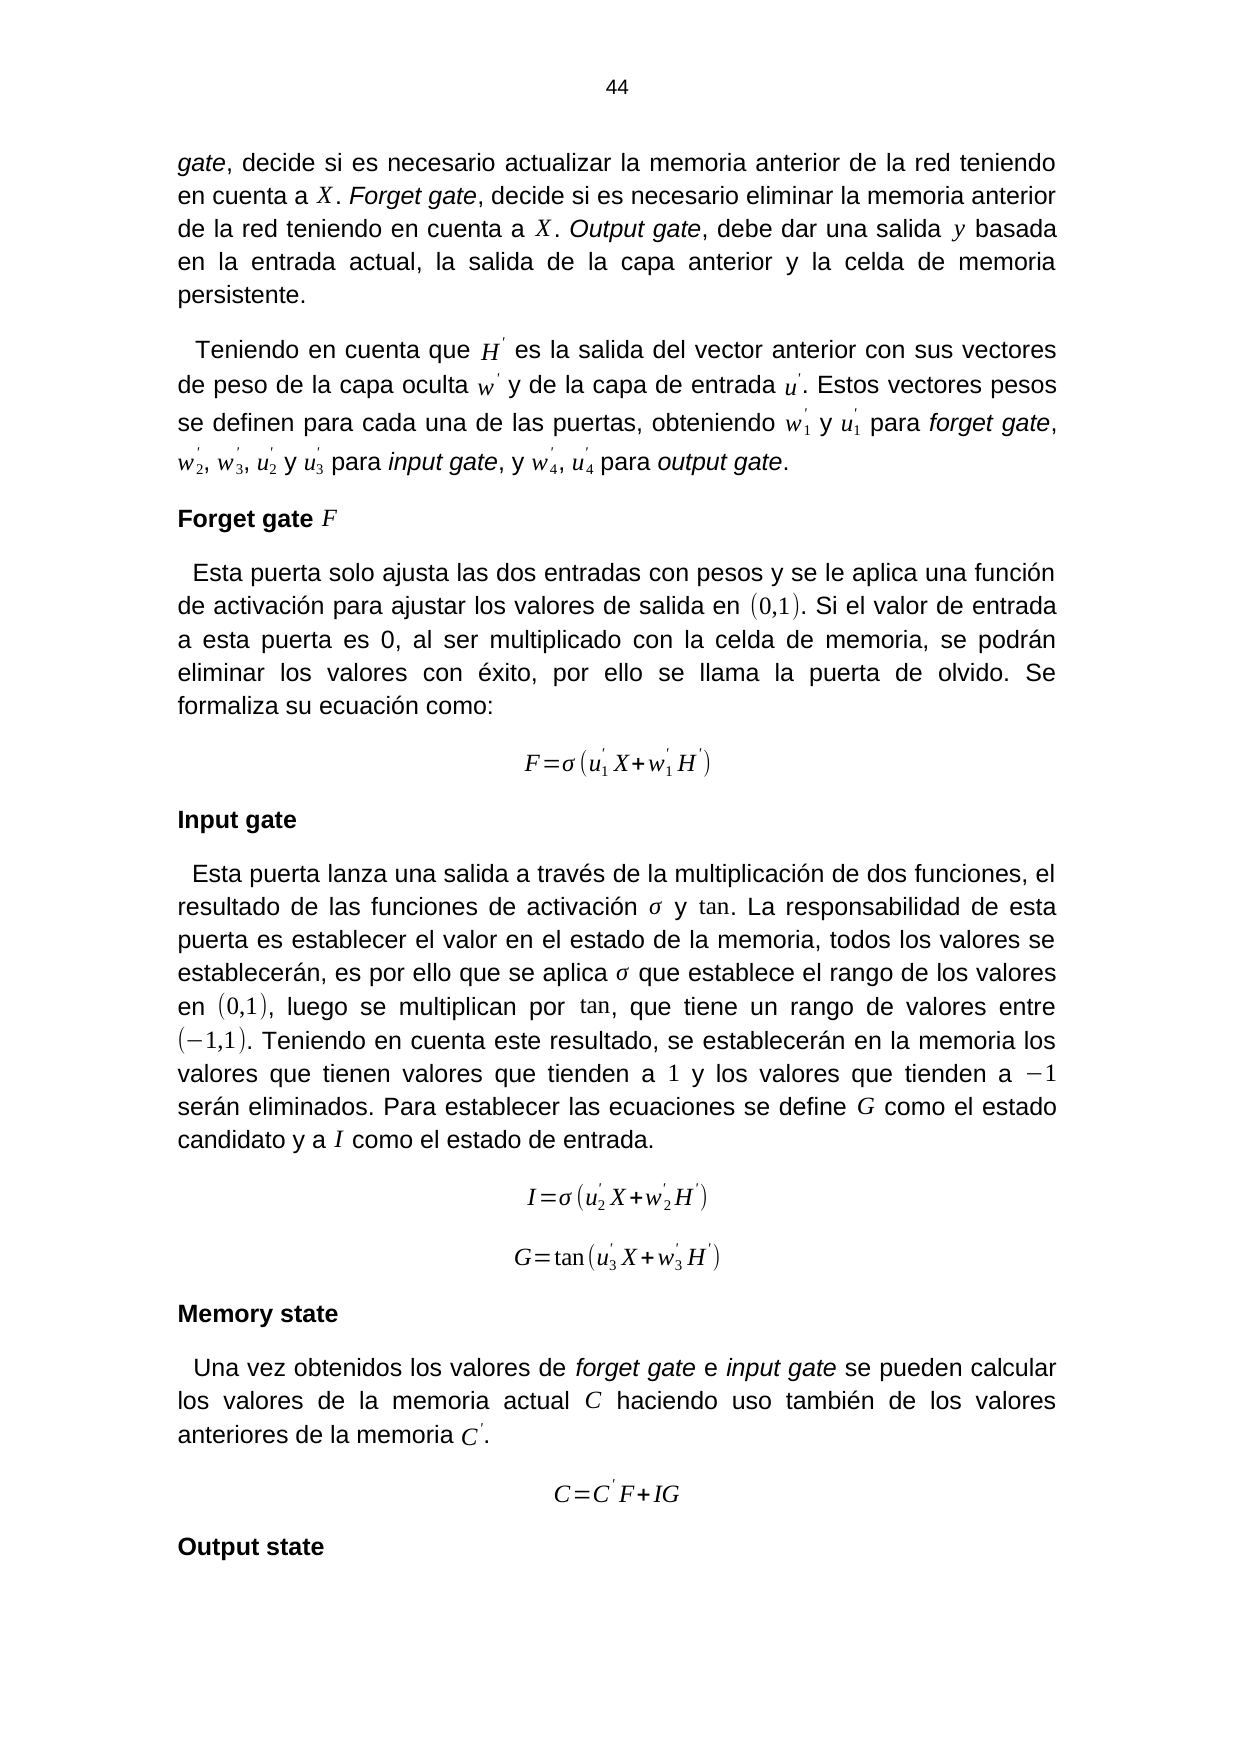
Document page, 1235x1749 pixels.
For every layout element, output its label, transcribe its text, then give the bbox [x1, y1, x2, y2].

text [177, 148, 1057, 309]
text Input gate [177, 805, 1057, 834]
text Output state [177, 1532, 1057, 1560]
text Esta puerta solo ajusta las dos entradas con pesos y se le aplica una función de activación para ajustar los valores de salida en . Si el valor de entrada a esta puerta es 0, al ser multiplicado con la celda de memoria, se podrán eliminar los valores con éxito, por ello se llama la puerta de olvido. Se formaliza su ecuación como: [177, 558, 1057, 720]
text Una vez obtenidos los valores de forget gate e input gate se pueden calcular los valores de la memoria actual haciendo uso también de los valores anteriores de la memoria . [177, 1353, 1057, 1450]
text Forget gate [177, 504, 1057, 533]
text Esta puerta lanza una salida a través de la multiplicación de dos funciones, el resultado de las funciones de activación y . La responsabilidad de esta puerta es establecer el valor en el estado de la memoria, todos los valores se establecerán, es por ello que se aplica que establece el rango de los valores en , luego se multiplican por , que tiene un rango de valores entre . Teniendo en cuenta este resultado, se establecerán en la memoria los valores que tienen valores que tienden a y los valores que tienden a serán eliminados. Para establecer las ecuaciones se define como el estado candidato y a como el estado de entrada. [177, 859, 1057, 1154]
text Memory state [177, 1299, 1057, 1328]
text Teniendo en cuenta que es la salida del vector anterior con sus vectores de peso de la capa oculta y de la capa de entrada . Estos vectores pesos se definen para cada una de las puertas, obteniendo y para forget gate, , , y para input gate, y , para output gate. [177, 334, 1057, 479]
